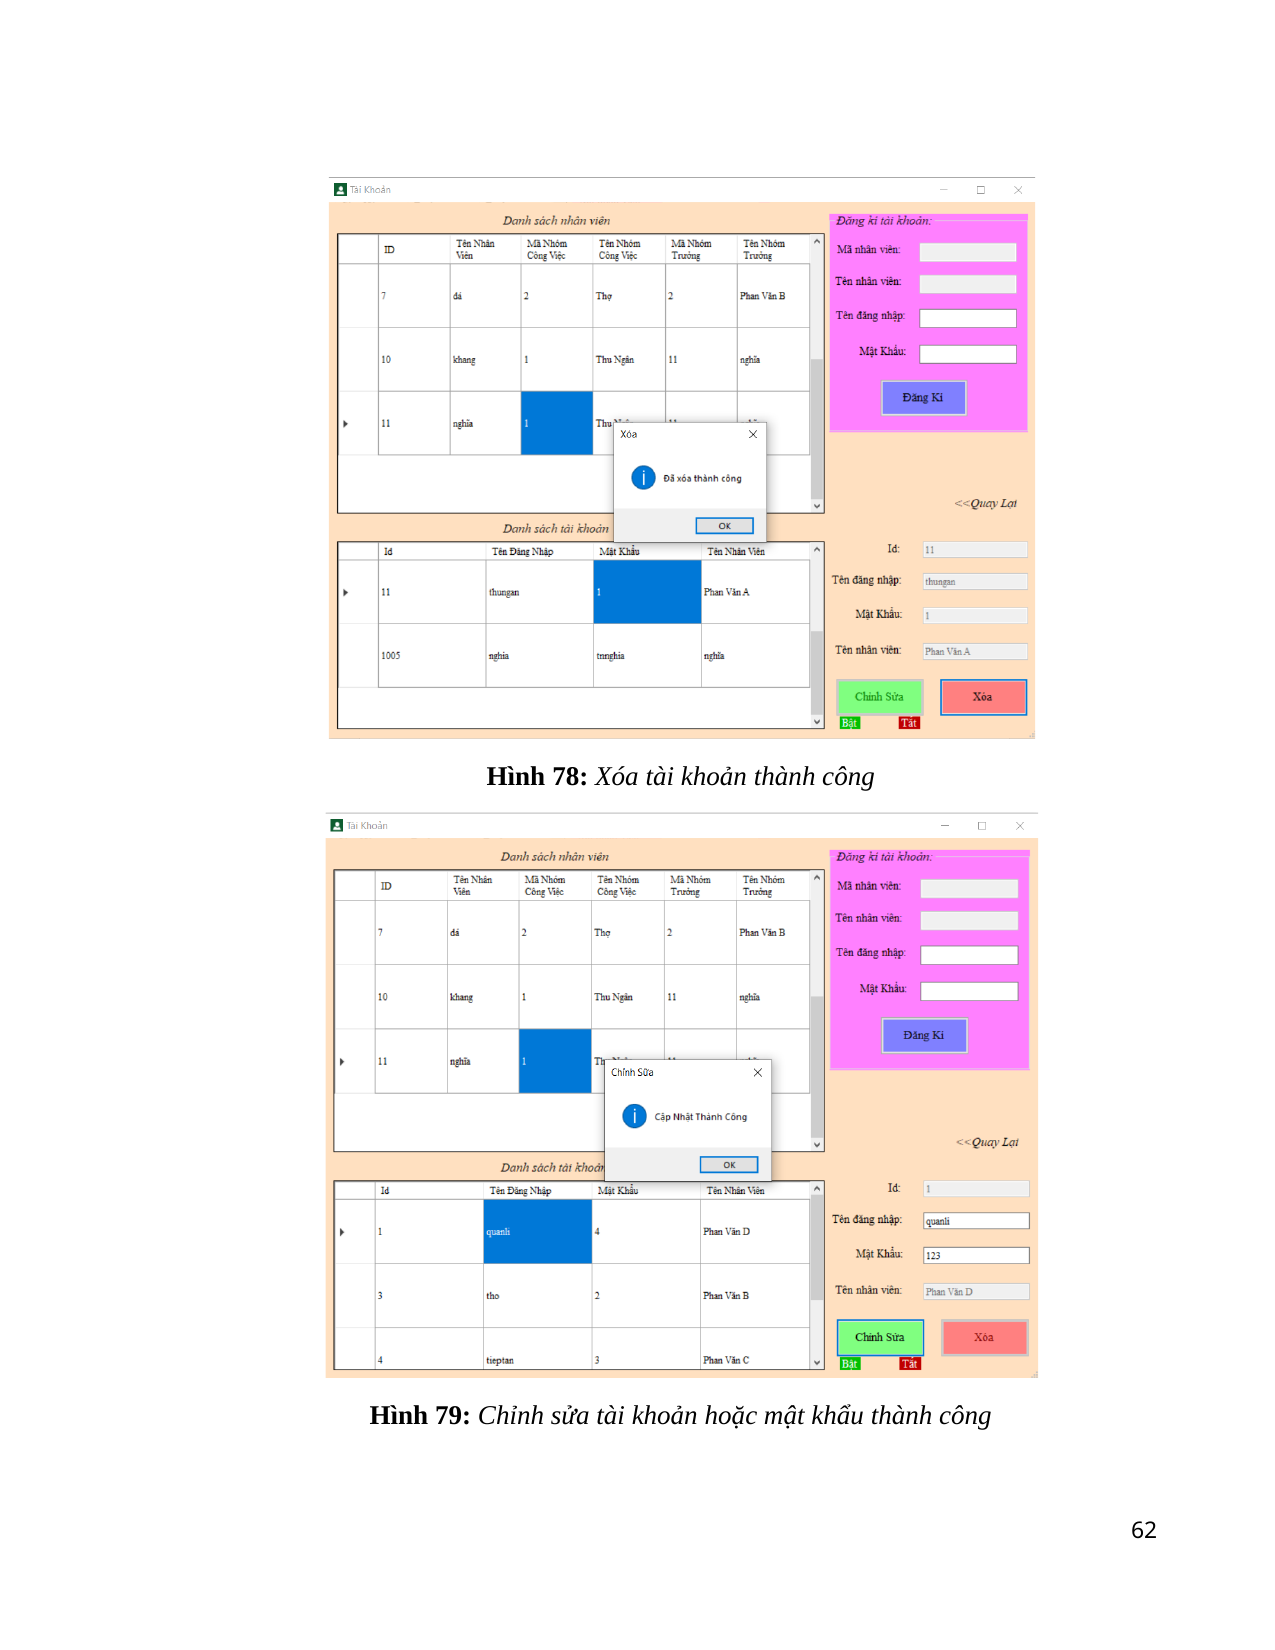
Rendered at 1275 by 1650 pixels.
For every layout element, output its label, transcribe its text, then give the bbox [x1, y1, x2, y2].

picture [325, 812, 1039, 1378]
picture [328, 177, 1035, 739]
text Hình 78: Xóa tài khoản thành công [207, 760, 1157, 791]
text Hình 79: Chỉnh sửa tài khoản hoặc mật khẩu thành công [207, 1399, 1157, 1430]
